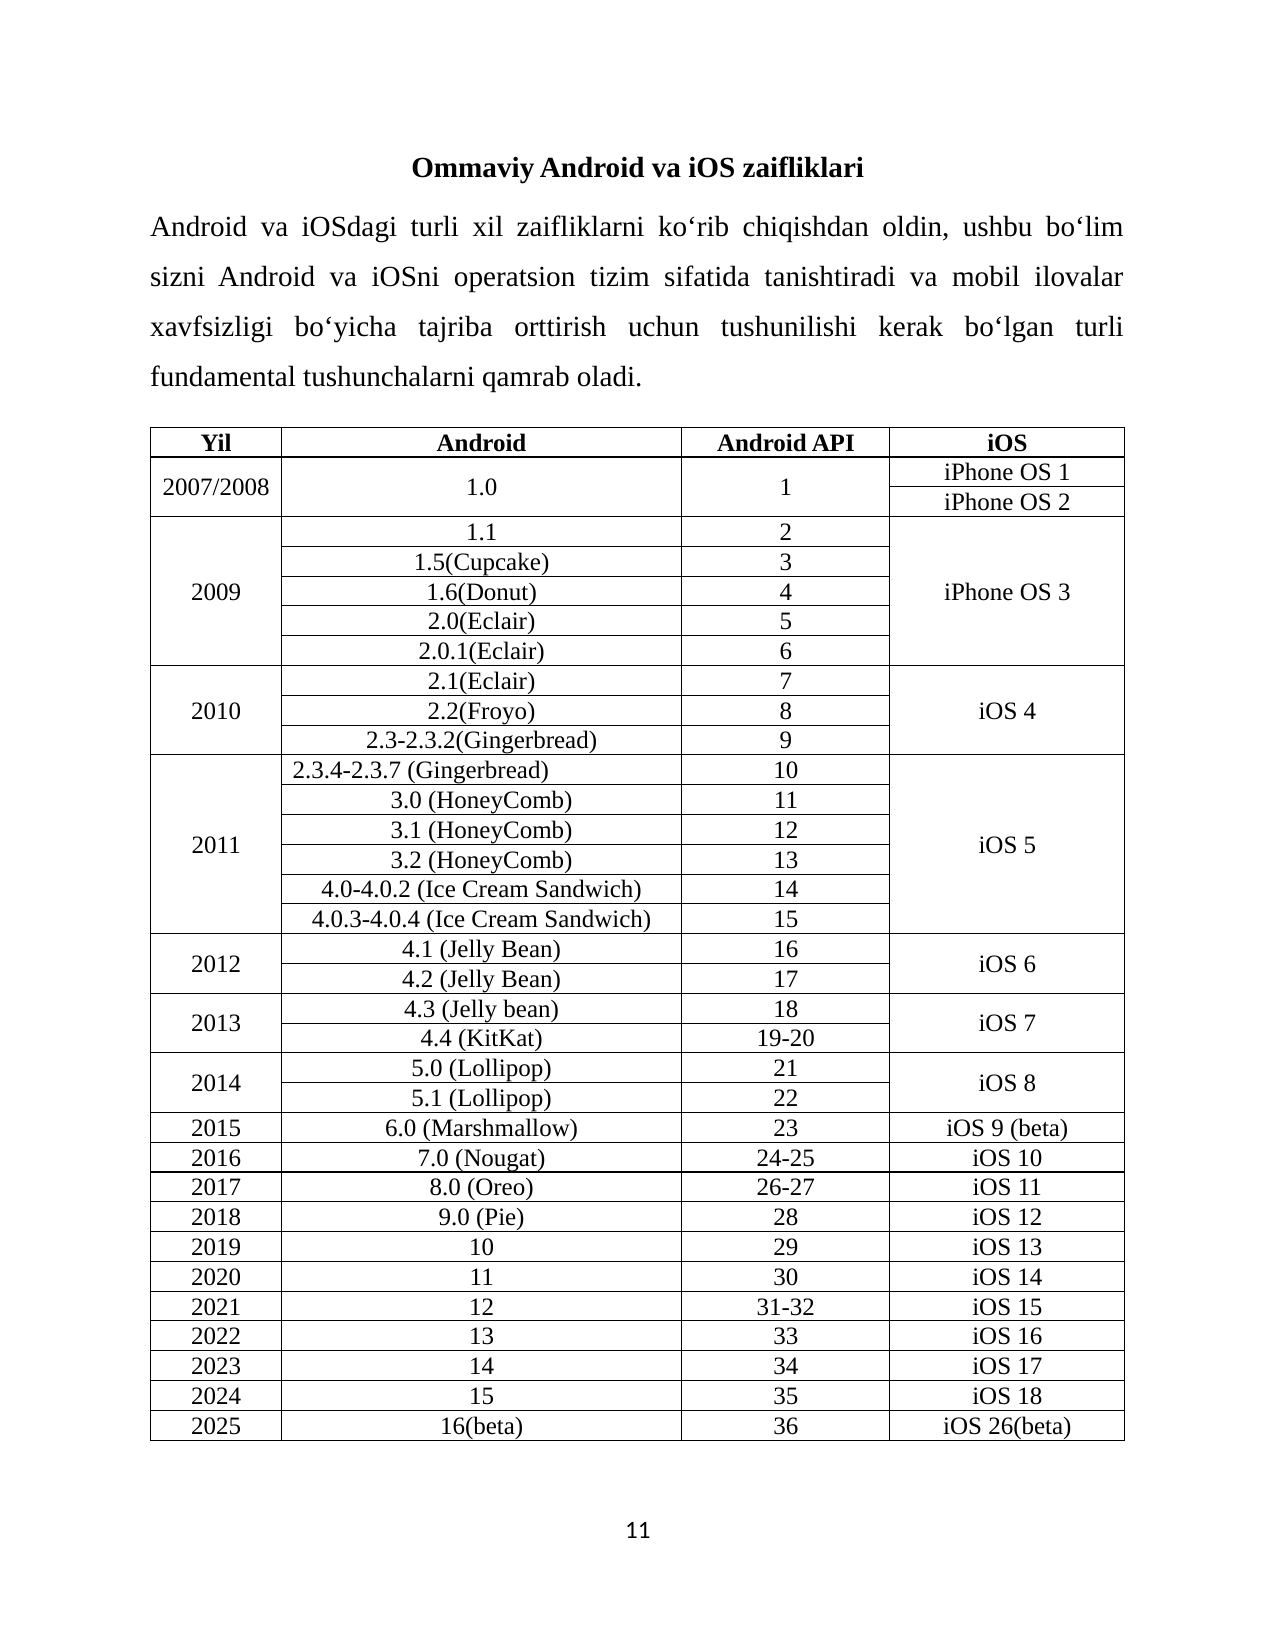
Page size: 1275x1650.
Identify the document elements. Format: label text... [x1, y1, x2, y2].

table_cell 35 [682, 1381, 889, 1410]
table_cell iOS 12 [890, 1202, 1124, 1231]
table_cell iOS 10 [890, 1143, 1124, 1171]
table_cell 10 [282, 1232, 681, 1261]
table_cell 12 [282, 1292, 681, 1320]
table_cell 14 [282, 1351, 681, 1380]
table_cell 2020 [151, 1262, 281, 1291]
table_cell iOS 8 [890, 1053, 1124, 1112]
table_cell 13 [282, 1321, 681, 1350]
table_cell 2018 [151, 1202, 281, 1231]
table_cell 2.2(Froyo) [282, 696, 681, 724]
table_cell iOS 16 [890, 1321, 1124, 1350]
table_header Android API [682, 428, 889, 456]
table_cell 9 [682, 726, 889, 754]
table_cell 15 [682, 904, 889, 933]
table_cell 1 [682, 458, 889, 516]
table_cell 10 [682, 755, 889, 784]
table_cell 23 [682, 1113, 889, 1142]
table_cell 2023 [151, 1351, 281, 1380]
table_cell 2021 [151, 1292, 281, 1320]
table_cell 2017 [151, 1173, 281, 1201]
table_cell iOS 14 [890, 1262, 1124, 1291]
table_cell iPhone OS 1 [890, 458, 1124, 486]
table_cell 18 [682, 994, 889, 1022]
table_cell 19-20 [682, 1024, 889, 1052]
table_cell 33 [682, 1321, 889, 1350]
table_cell 29 [682, 1232, 889, 1261]
table_cell 2025 [151, 1411, 281, 1439]
table_cell 4.0.3-4.0.4 (Ice Cream Sandwich) [282, 904, 681, 933]
table_cell iOS 15 [890, 1292, 1124, 1320]
table_cell 4.0-4.0.2 (Ice Cream Sandwich) [282, 875, 681, 903]
table_cell 30 [682, 1262, 889, 1291]
table_cell 1.0 [282, 458, 681, 516]
table_cell iOS 7 [890, 994, 1124, 1052]
table_cell 21 [682, 1053, 889, 1082]
table_cell 3.0 (HoneyComb) [282, 785, 681, 814]
table_cell 2024 [151, 1381, 281, 1410]
table_cell 4.4 (KitKat) [282, 1024, 681, 1052]
table_cell 28 [682, 1202, 889, 1231]
table_cell 31-32 [682, 1292, 889, 1320]
table_cell 2022 [151, 1321, 281, 1350]
table_cell 1.1 [282, 517, 681, 546]
table_header Yil [151, 428, 281, 456]
table_cell 16 [682, 934, 889, 963]
table_cell 2.3.4-2.3.7 (Gingerbread) [282, 755, 681, 784]
table_cell 36 [682, 1411, 889, 1439]
table_cell 11 [282, 1262, 681, 1291]
table_cell 4.1 (Jelly Bean) [282, 934, 681, 963]
table_cell 2.0.1(Eclair) [282, 636, 681, 665]
table_cell iOS 17 [890, 1351, 1124, 1380]
table_cell 6.0 (Marshmallow) [282, 1113, 681, 1142]
table_cell 2014 [151, 1053, 281, 1112]
table_cell 3.1 (HoneyComb) [282, 815, 681, 844]
table_cell 5 [682, 606, 889, 635]
table_cell 2012 [151, 934, 281, 993]
table_cell 22 [682, 1083, 889, 1112]
table_cell 1.6(Donut) [282, 577, 681, 605]
table_cell 2015 [151, 1113, 281, 1142]
table_cell iOS 6 [890, 934, 1124, 993]
table_cell 17 [682, 964, 889, 993]
table_cell 8 [682, 696, 889, 724]
table_cell 2010 [151, 666, 281, 754]
table_cell 9.0 (Pie) [282, 1202, 681, 1231]
table_cell 2013 [151, 994, 281, 1052]
table_cell 24-25 [682, 1143, 889, 1171]
subtitle Ommaviy Android va iOS zaifliklari [150, 150, 1125, 183]
table_cell iOS 13 [890, 1232, 1124, 1261]
table_cell 11 [682, 785, 889, 814]
table_cell 3 [682, 547, 889, 576]
table_cell 12 [682, 815, 889, 844]
table_cell 4.3 (Jelly bean) [282, 994, 681, 1022]
table_cell iOS 26(beta) [890, 1411, 1124, 1439]
table_cell iOS 18 [890, 1381, 1124, 1410]
table_header iOS [890, 428, 1124, 456]
table_cell 8.0 (Oreo) [282, 1173, 681, 1201]
table_cell 26-27 [682, 1173, 889, 1201]
table_cell 3.2 (HoneyComb) [282, 845, 681, 873]
table_cell 15 [282, 1381, 681, 1410]
text Android va iOSdagi turli xil zaifliklarni ko‘rib chiqishdan oldin, ushbu bo‘lim sizni Android va iOSni operatsion tizim sifatida tanishtiradi va mobil ilovalar xavfsizligi bo‘yicha tajriba orttirish uchun tushunilishi kerak bo‘lgan turli fundamental tushunchalarni qamrab oladi. [150, 209, 1125, 393]
table_cell 2016 [151, 1143, 281, 1171]
table_cell 5.0 (Lollipop) [282, 1053, 681, 1082]
table_cell 16(beta) [282, 1411, 681, 1439]
table_cell iOS 9 (beta) [890, 1113, 1124, 1142]
table_cell 4.2 (Jelly Bean) [282, 964, 681, 993]
table_cell 7.0 (Nougat) [282, 1143, 681, 1171]
table_cell 2.3-2.3.2(Gingerbread) [282, 726, 681, 754]
table_cell 34 [682, 1351, 889, 1380]
table_cell 14 [682, 875, 889, 903]
table_cell 2009 [151, 517, 281, 665]
table_cell 2.1(Eclair) [282, 666, 681, 695]
table_header Android [282, 428, 681, 456]
table_cell iPhone OS 2 [890, 487, 1124, 516]
table_cell iPhone OS 3 [890, 517, 1124, 665]
table_cell iOS 11 [890, 1173, 1124, 1201]
table_cell 7 [682, 666, 889, 695]
table_cell iOS 5 [890, 755, 1124, 933]
table_cell 6 [682, 636, 889, 665]
table_cell 2007/2008 [151, 458, 281, 516]
table_cell 2.0(Eclair) [282, 606, 681, 635]
table_cell 2011 [151, 755, 281, 933]
table_cell iOS 4 [890, 666, 1124, 754]
table_cell 2019 [151, 1232, 281, 1261]
table_cell 13 [682, 845, 889, 873]
table_cell 4 [682, 577, 889, 605]
table_cell 5.1 (Lollipop) [282, 1083, 681, 1112]
table_cell 1.5(Cupcake) [282, 547, 681, 576]
table_cell 2 [682, 517, 889, 546]
